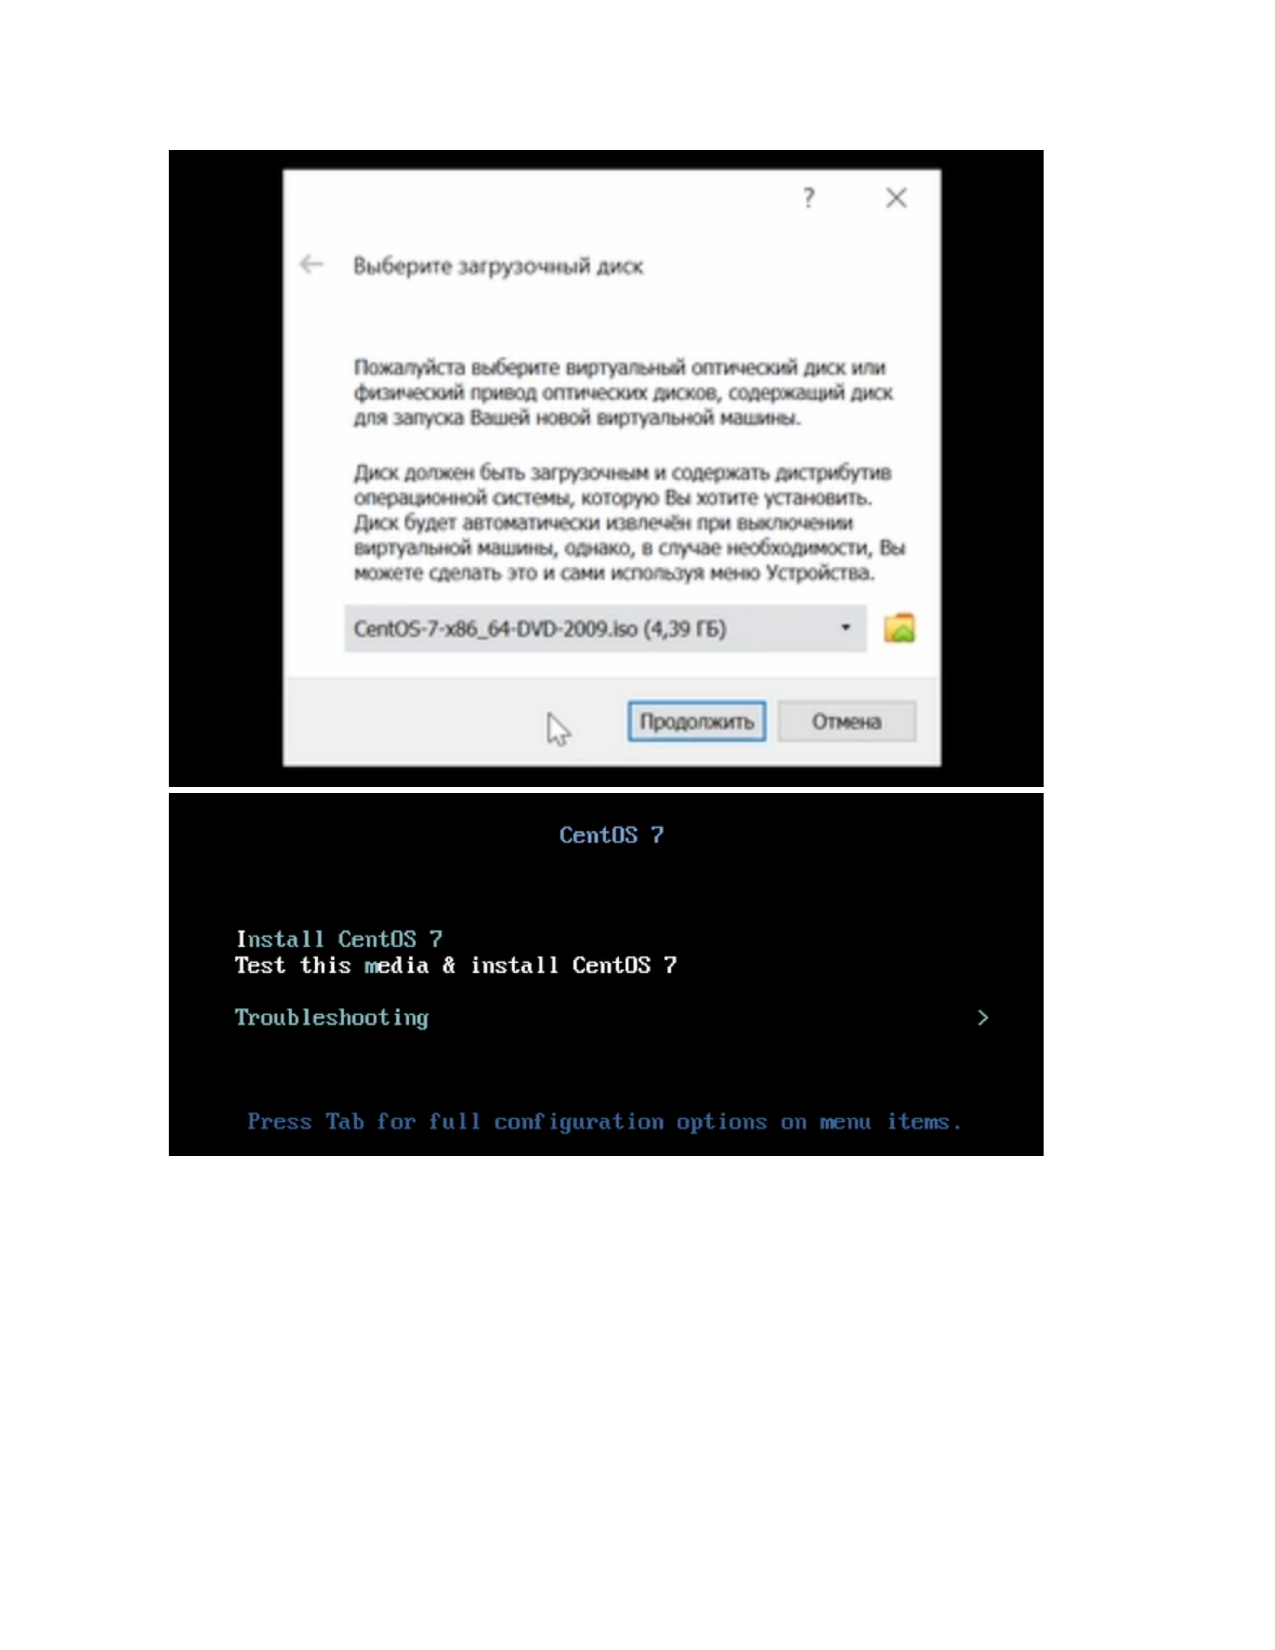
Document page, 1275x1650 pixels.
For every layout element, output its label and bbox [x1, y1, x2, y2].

picture [168, 150, 1044, 787]
picture [168, 793, 1044, 1156]
text [150, 150, 1125, 1162]
